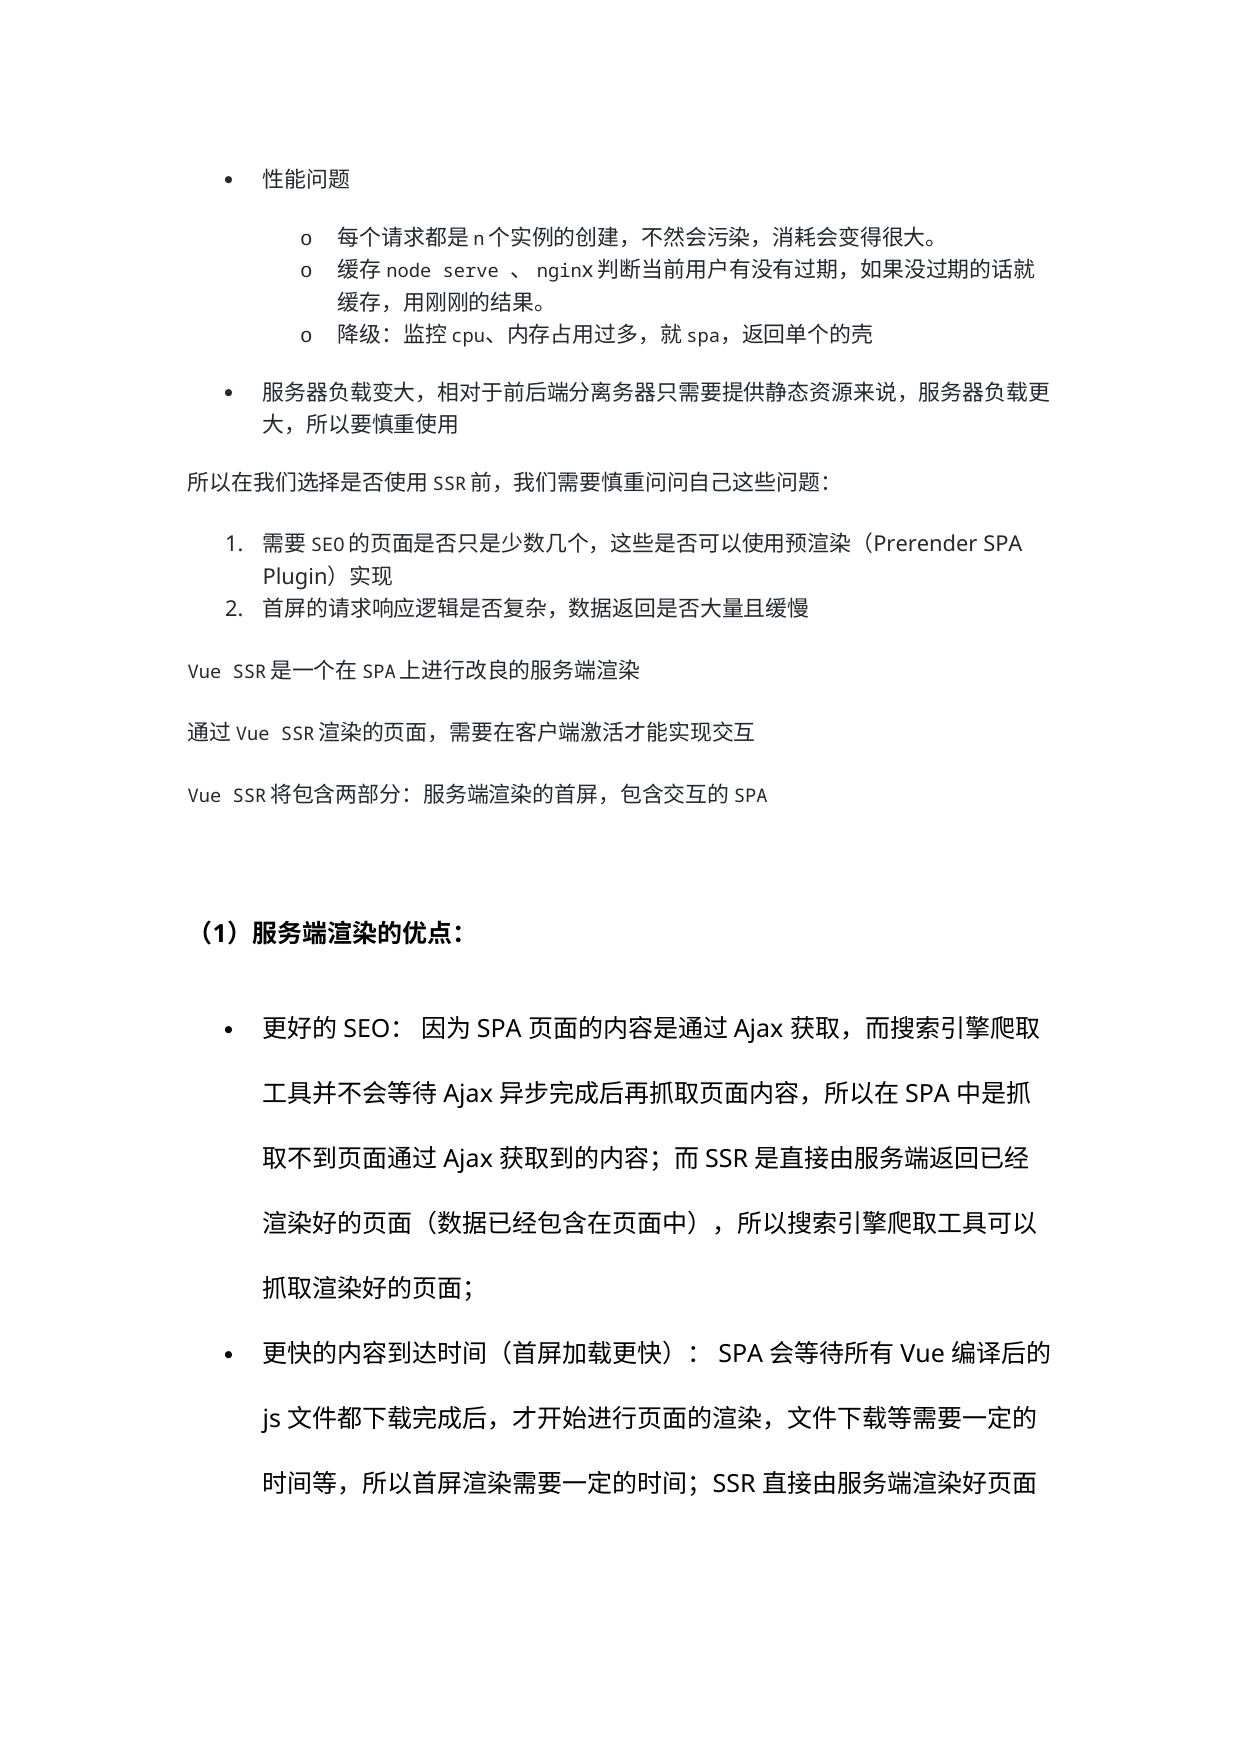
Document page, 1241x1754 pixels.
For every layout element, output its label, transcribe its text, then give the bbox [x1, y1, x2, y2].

text 通过Vue SSR渲染的页面，需要在客户端激活才能实现交互 [187, 714, 1053, 747]
list 需要SEO的页面是否只是少数几个，这些是否可以使用预渲染（Prerender SPA Plugin）实现 [225, 526, 1053, 591]
text 所以在我们选择是否使用SSR前，我们需要慎重问问自己这些问题： [187, 464, 1053, 497]
text Vue SSR将包含两部分：服务端渲染的首屏，包含交互的SPA [187, 776, 1053, 809]
list 性能问题 [225, 162, 1053, 194]
list 每个请求都是n个实例的创建，不然会污染，消耗会变得很大。 [300, 219, 1053, 252]
list 缓存 node serve 、 nginx判断当前用户有没有过期，如果没过期的话就缓存，用刚刚的结果。 [300, 252, 1053, 317]
text （1）服务端渲染的优点： [187, 899, 1053, 964]
text Vue SSR是一个在SPA上进行改良的服务端渲染 [187, 653, 1053, 685]
list 首屏的请求响应逻辑是否复杂，数据返回是否大量且缓慢 [225, 591, 1053, 624]
list 服务器负载变大，相对于前后端分离务器只需要提供静态资源来说，服务器负载更大，所以要慎重使用 [225, 374, 1053, 439]
list 更好的 SEO： 因为 SPA 页面的内容是通过 Ajax 获取，而搜索引擎爬取工具并不会等待 Ajax 异步完成后再抓取页面内容，所以在 SPA 中是抓取不到页面通过 Ajax 获取到的内容；而 SSR 是直接由服务端返回已经渲染好的页面（数据已经包含在页面中），所以搜索引擎爬取工具可以抓取渲染好的页面； [225, 994, 1053, 1319]
list 降级：监控cpu、内存占用过多，就spa，返回单个的壳 [300, 317, 1053, 349]
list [225, 1319, 1053, 1514]
